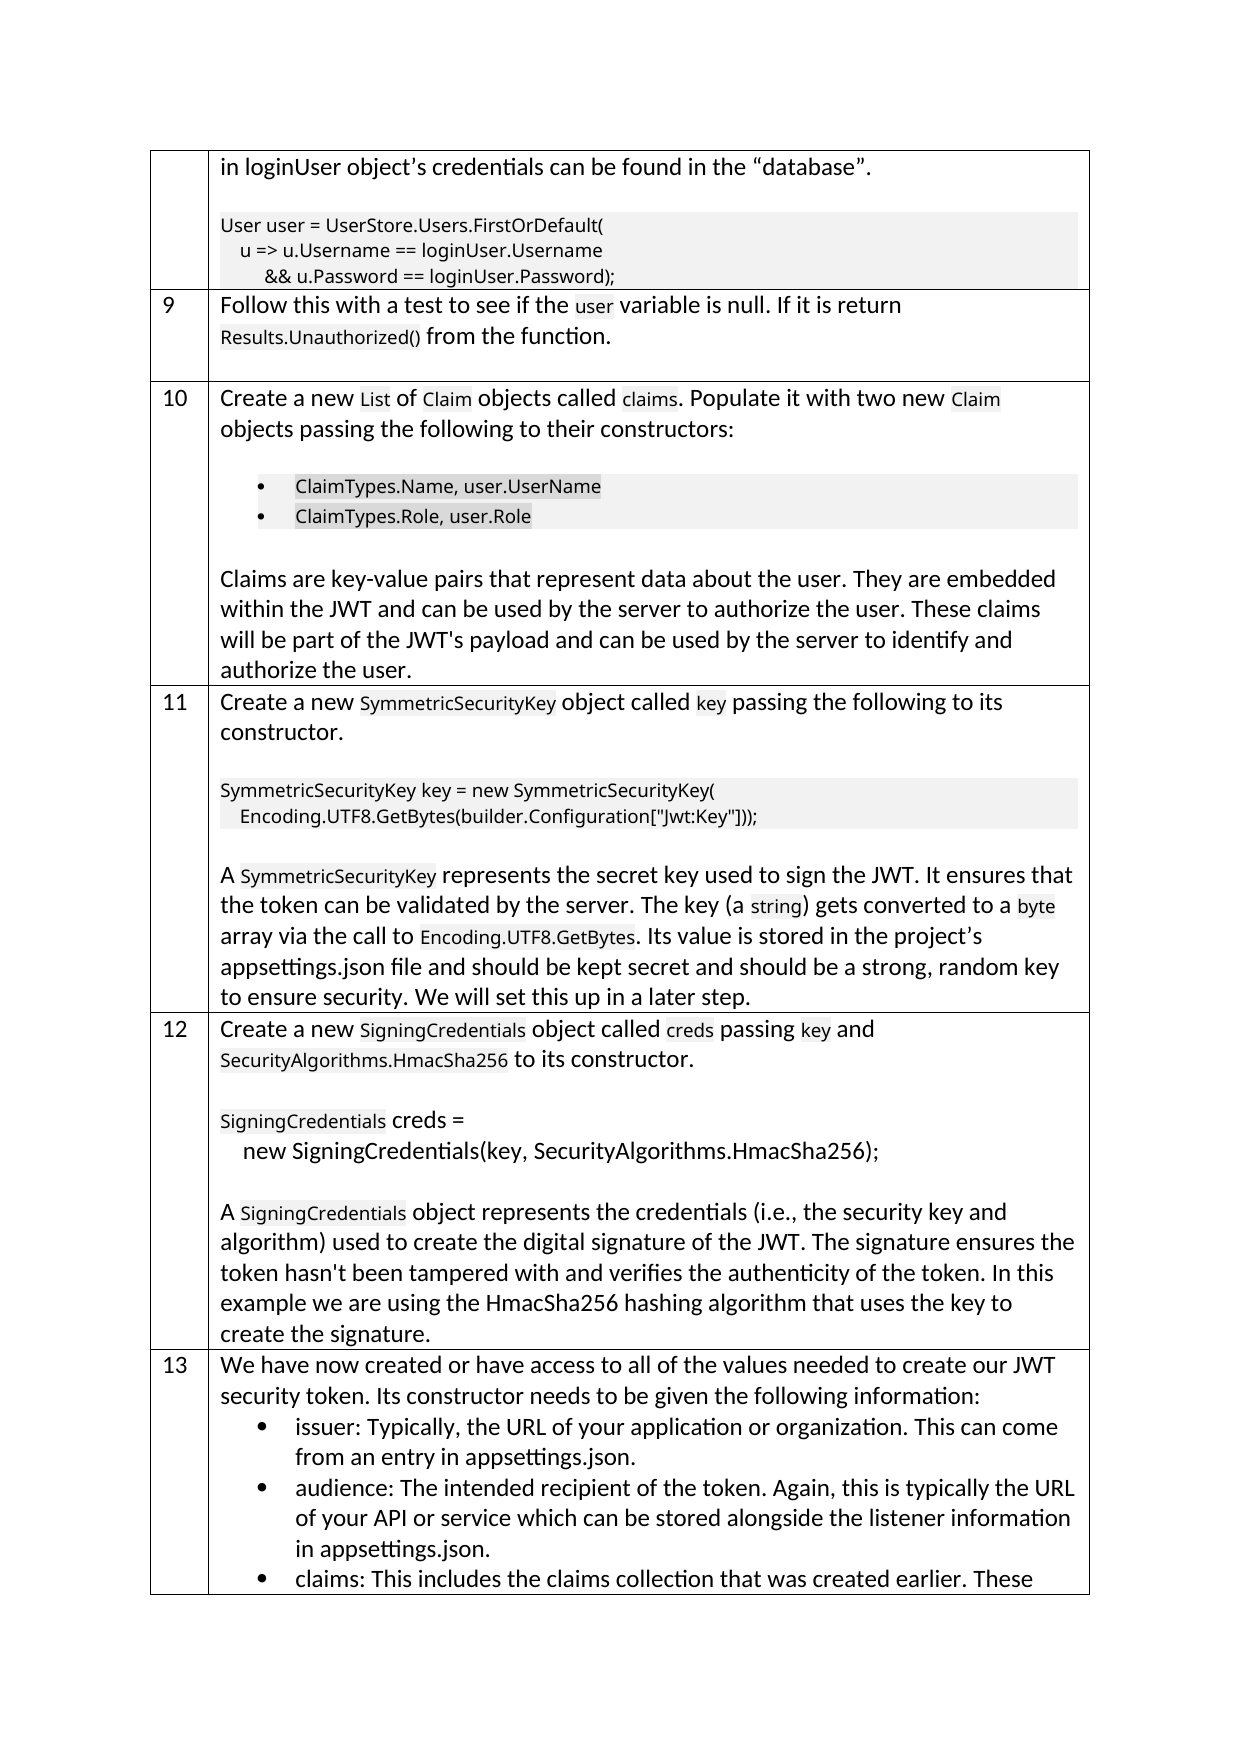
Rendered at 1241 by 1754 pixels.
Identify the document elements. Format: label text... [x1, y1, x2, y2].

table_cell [209, 151, 1089, 289]
table_cell Create a new SymmetricSecurityKey object called key passing the following to its constructor. SymmetricSecurityKey key = new SymmetricSecurityKey( Encoding.UTF8.GetBytes(builder.Configuration["Jwt:Key"])); A SymmetricSecurityKey represents the secret key used to sign the JWT. It ensures that the token can be validated by the server. The key (a string) gets converted to a byte array via the call to Encoding.UTF8.GetBytes. Its value is stored in the project’s appsettings.json file and should be kept secret and should be a strong, random key to ensure security. We will set this up in a later step. [209, 686, 1089, 1012]
table_cell Create a new SigningCredentials object called creds passing key and SecurityAlgorithms.HmacSha256 to its constructor. SigningCredentials creds = new SigningCredentials(key, SecurityAlgorithms.HmacSha256); A SigningCredentials object represents the credentials (i.e., the security key and algorithm) used to create the digital signature of the JWT. The signature ensures the token hasn't been tampered with and verifies the authenticity of the token. In this example we are using the HmacSha256 hashing algorithm that uses the key to create the signature. [209, 1013, 1089, 1348]
table_cell 10 [151, 382, 208, 685]
table_cell 8 [151, 151, 208, 289]
table_cell Follow this with a test to see if the user variable is null. If it is return Results.Unauthorized() from the function. [209, 290, 1089, 381]
table_cell 9 [151, 290, 208, 381]
table_cell 13 [151, 1350, 208, 1594]
table_cell 11 [151, 686, 208, 1012]
table_cell 12 [151, 1013, 208, 1348]
table_cell Create a new List of Claim objects called claims. Populate it with two new Claim objects passing the following to their constructors: ClaimTypes.Name, user.UserName ClaimTypes.Role, user.Role Claims are key-value pairs that represent data about the user. They are embedded within the JWT and can be used by the server to authorize the user. These claims will be part of the JWT's payload and can be used by the server to identify and authorize the user. [209, 382, 1089, 685]
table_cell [209, 1350, 1089, 1594]
